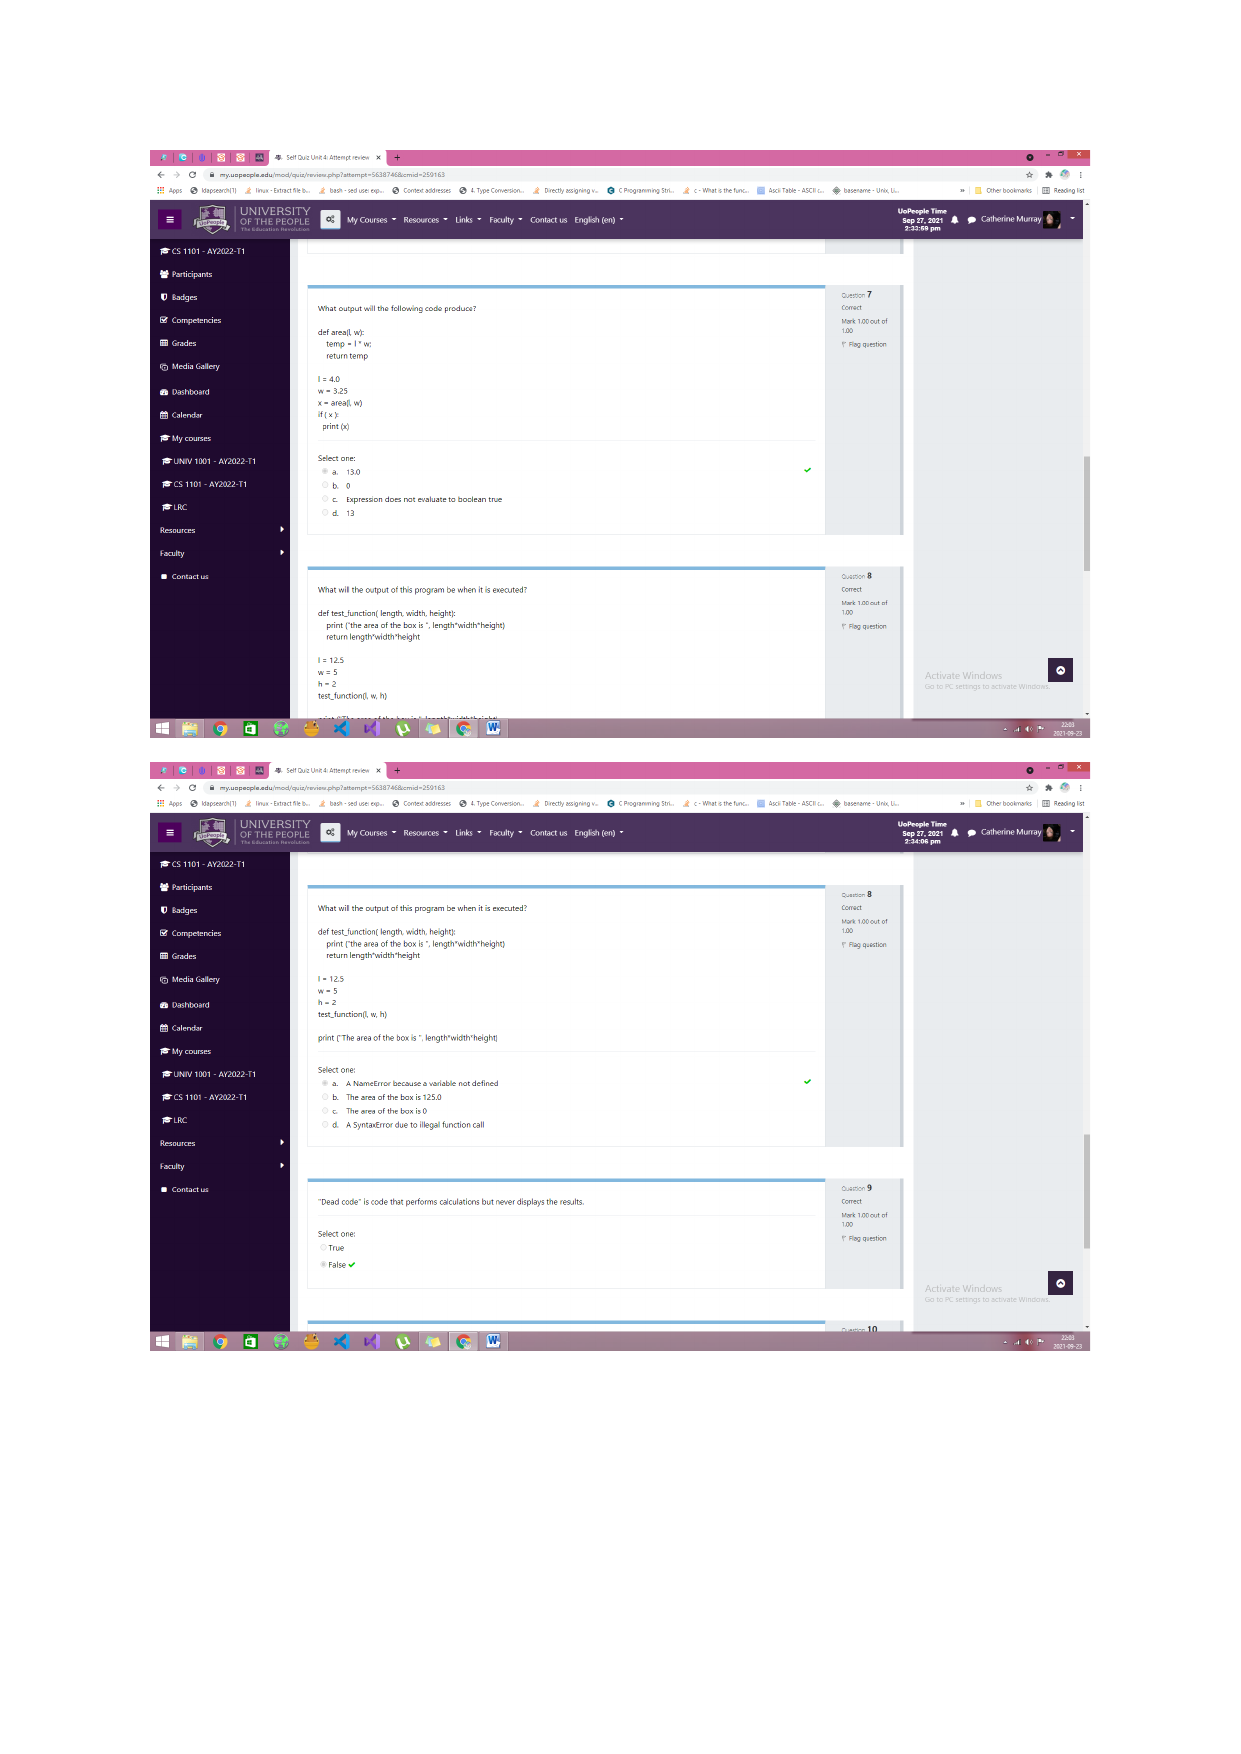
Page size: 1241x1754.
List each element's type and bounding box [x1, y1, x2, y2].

picture [150, 762, 1091, 1351]
picture [150, 150, 1091, 738]
